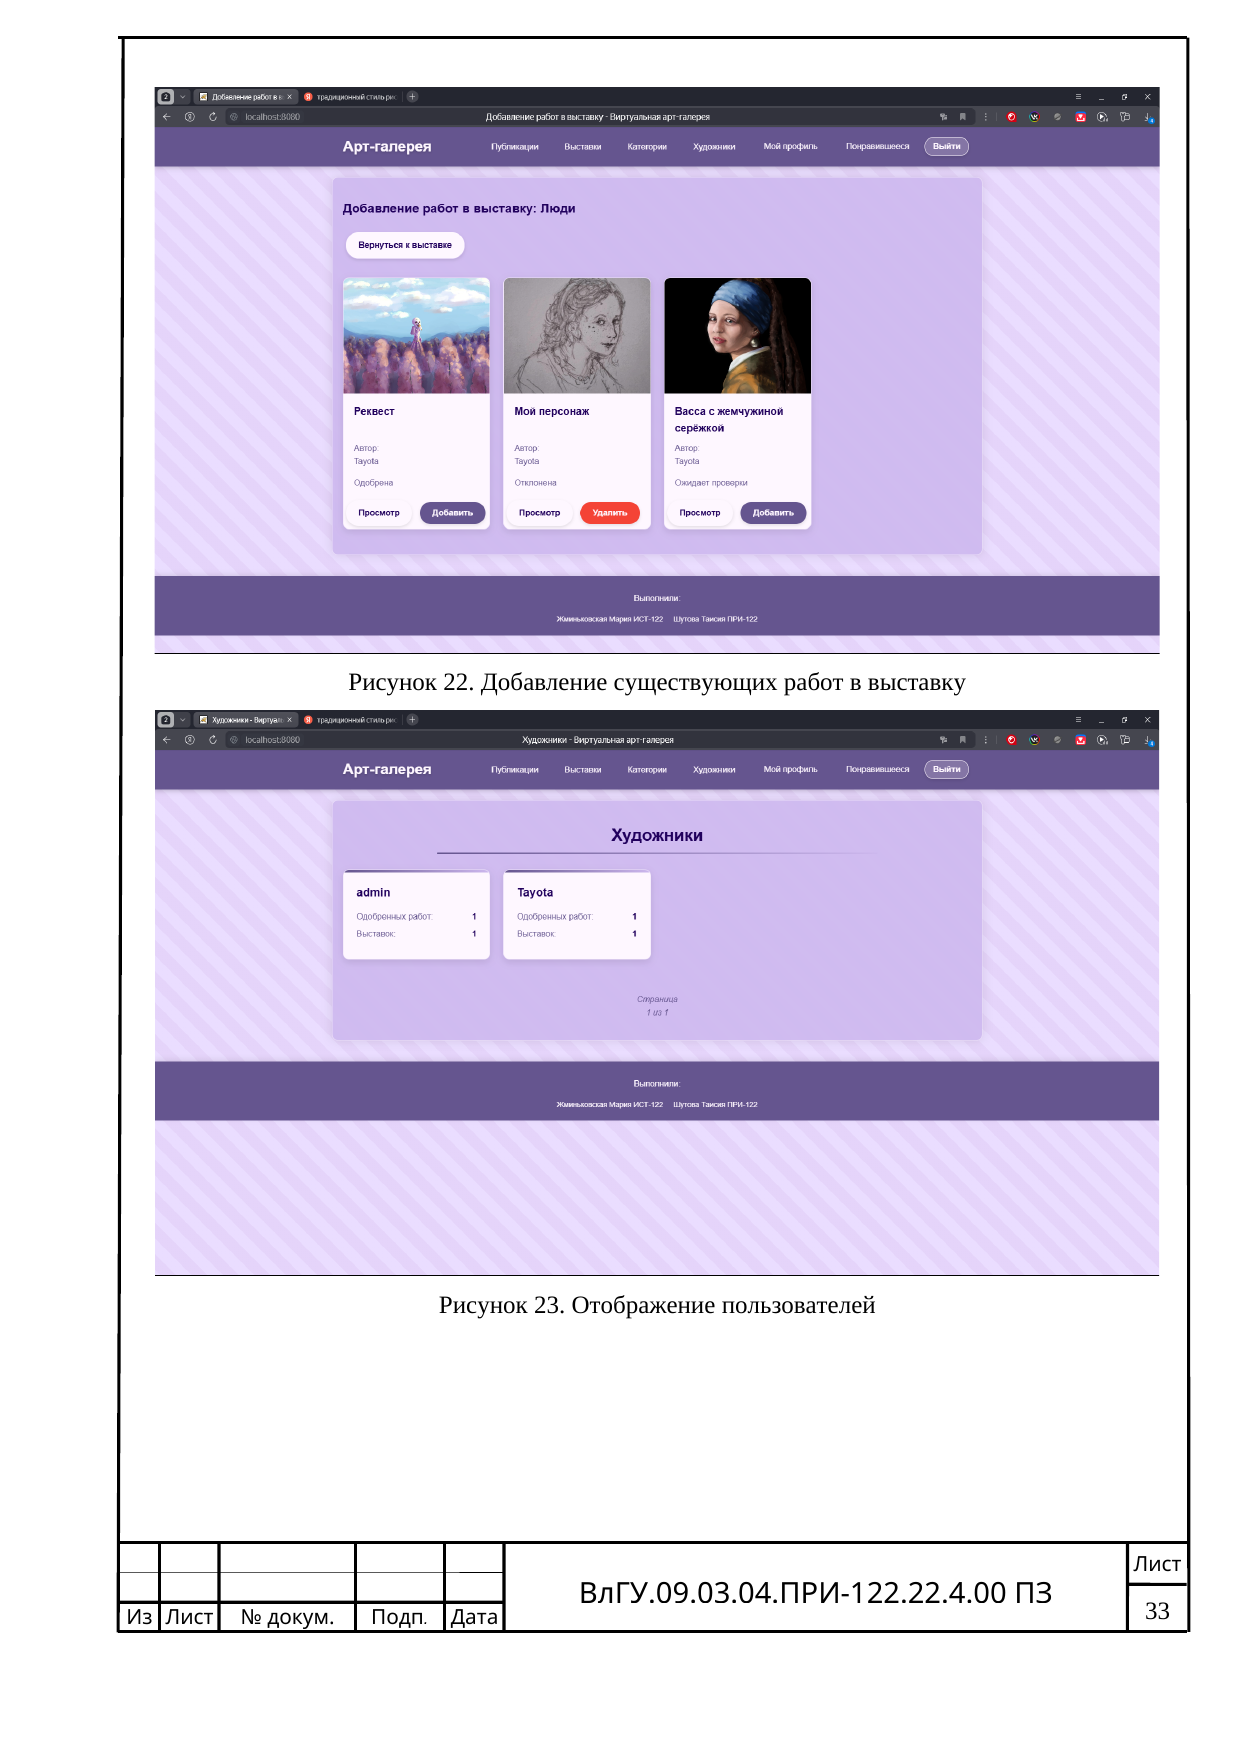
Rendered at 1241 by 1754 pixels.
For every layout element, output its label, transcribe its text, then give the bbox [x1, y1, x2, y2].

text Рисунок 22. Добавление существующих работ в выставку [133, 667, 1181, 696]
text Рисунок 23. Отображение пользователей [133, 1290, 1181, 1319]
picture [155, 710, 1160, 1276]
picture [154, 87, 1160, 654]
